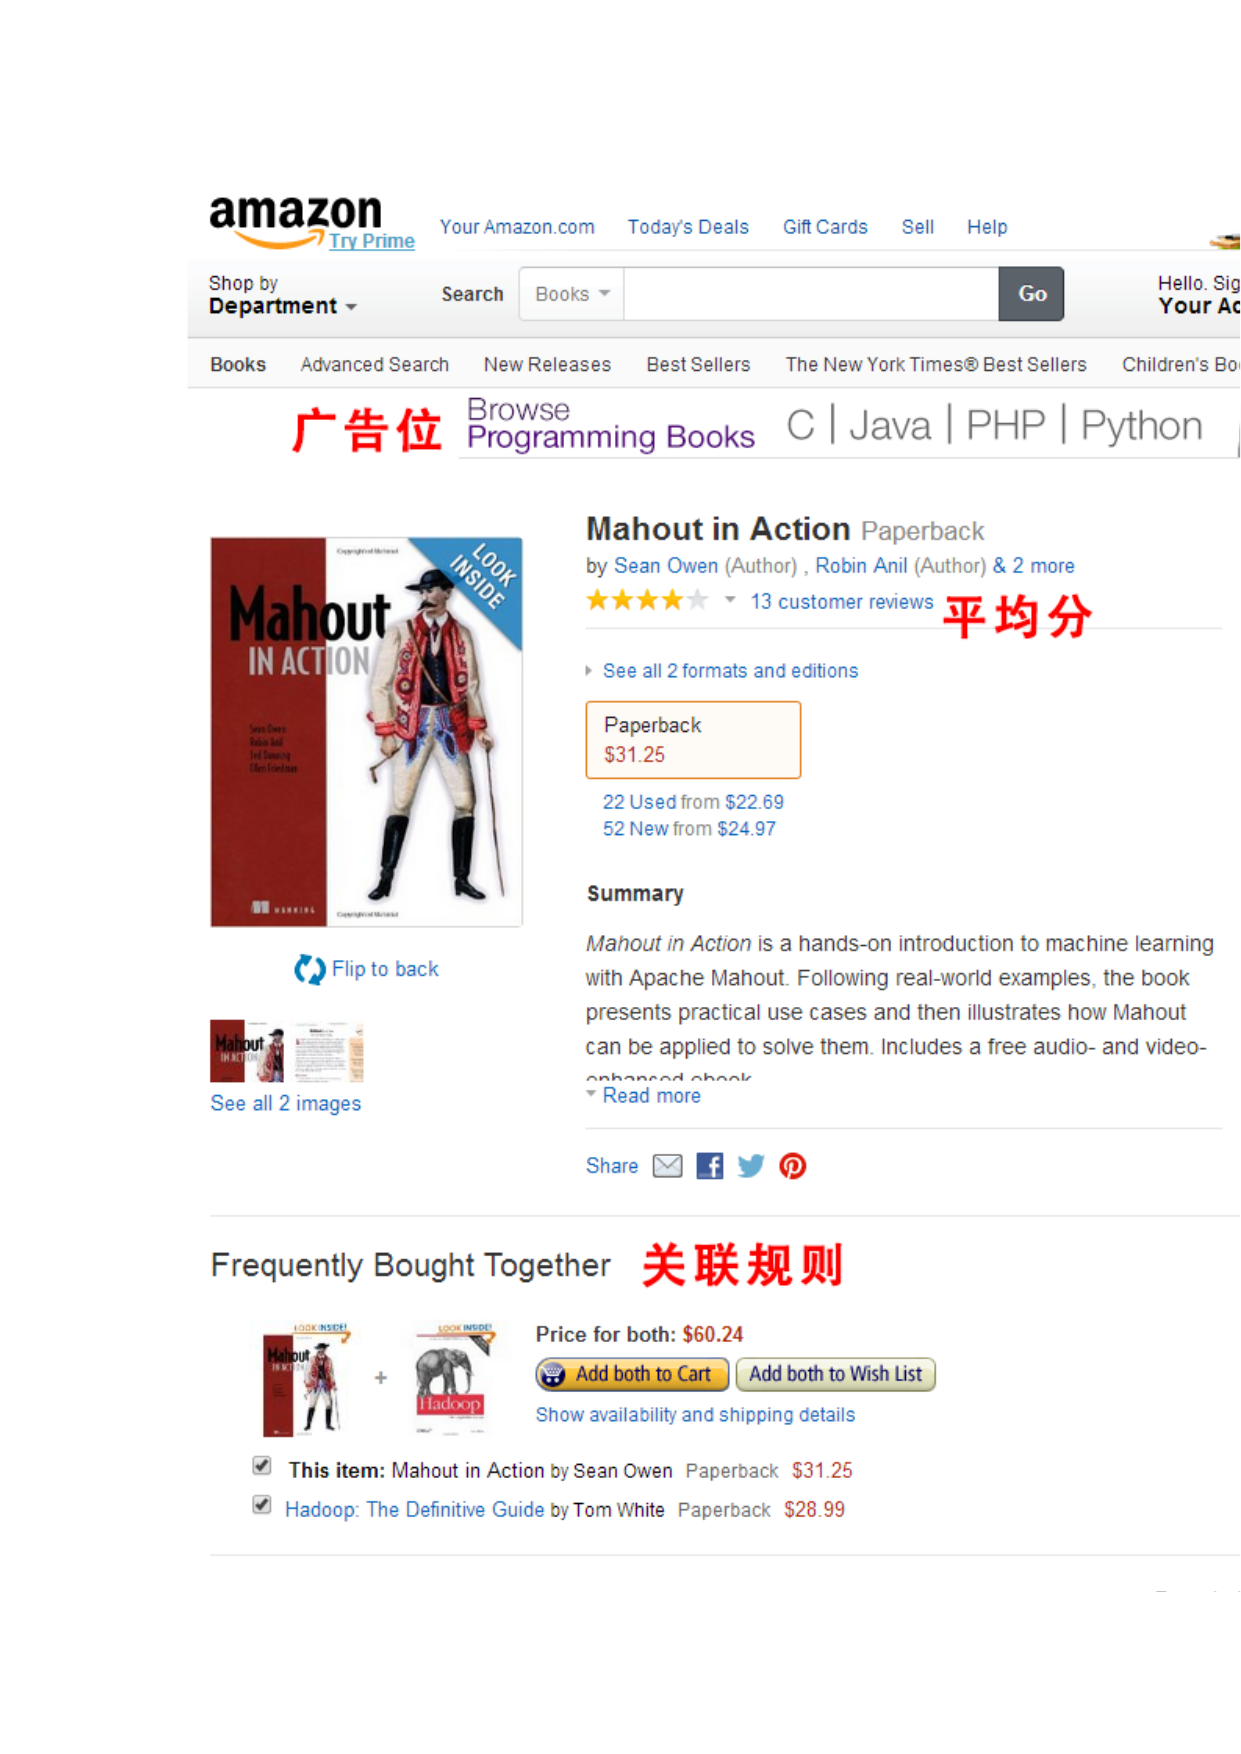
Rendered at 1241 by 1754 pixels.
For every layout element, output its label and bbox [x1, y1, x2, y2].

picture [187, 173, 1241, 1592]
